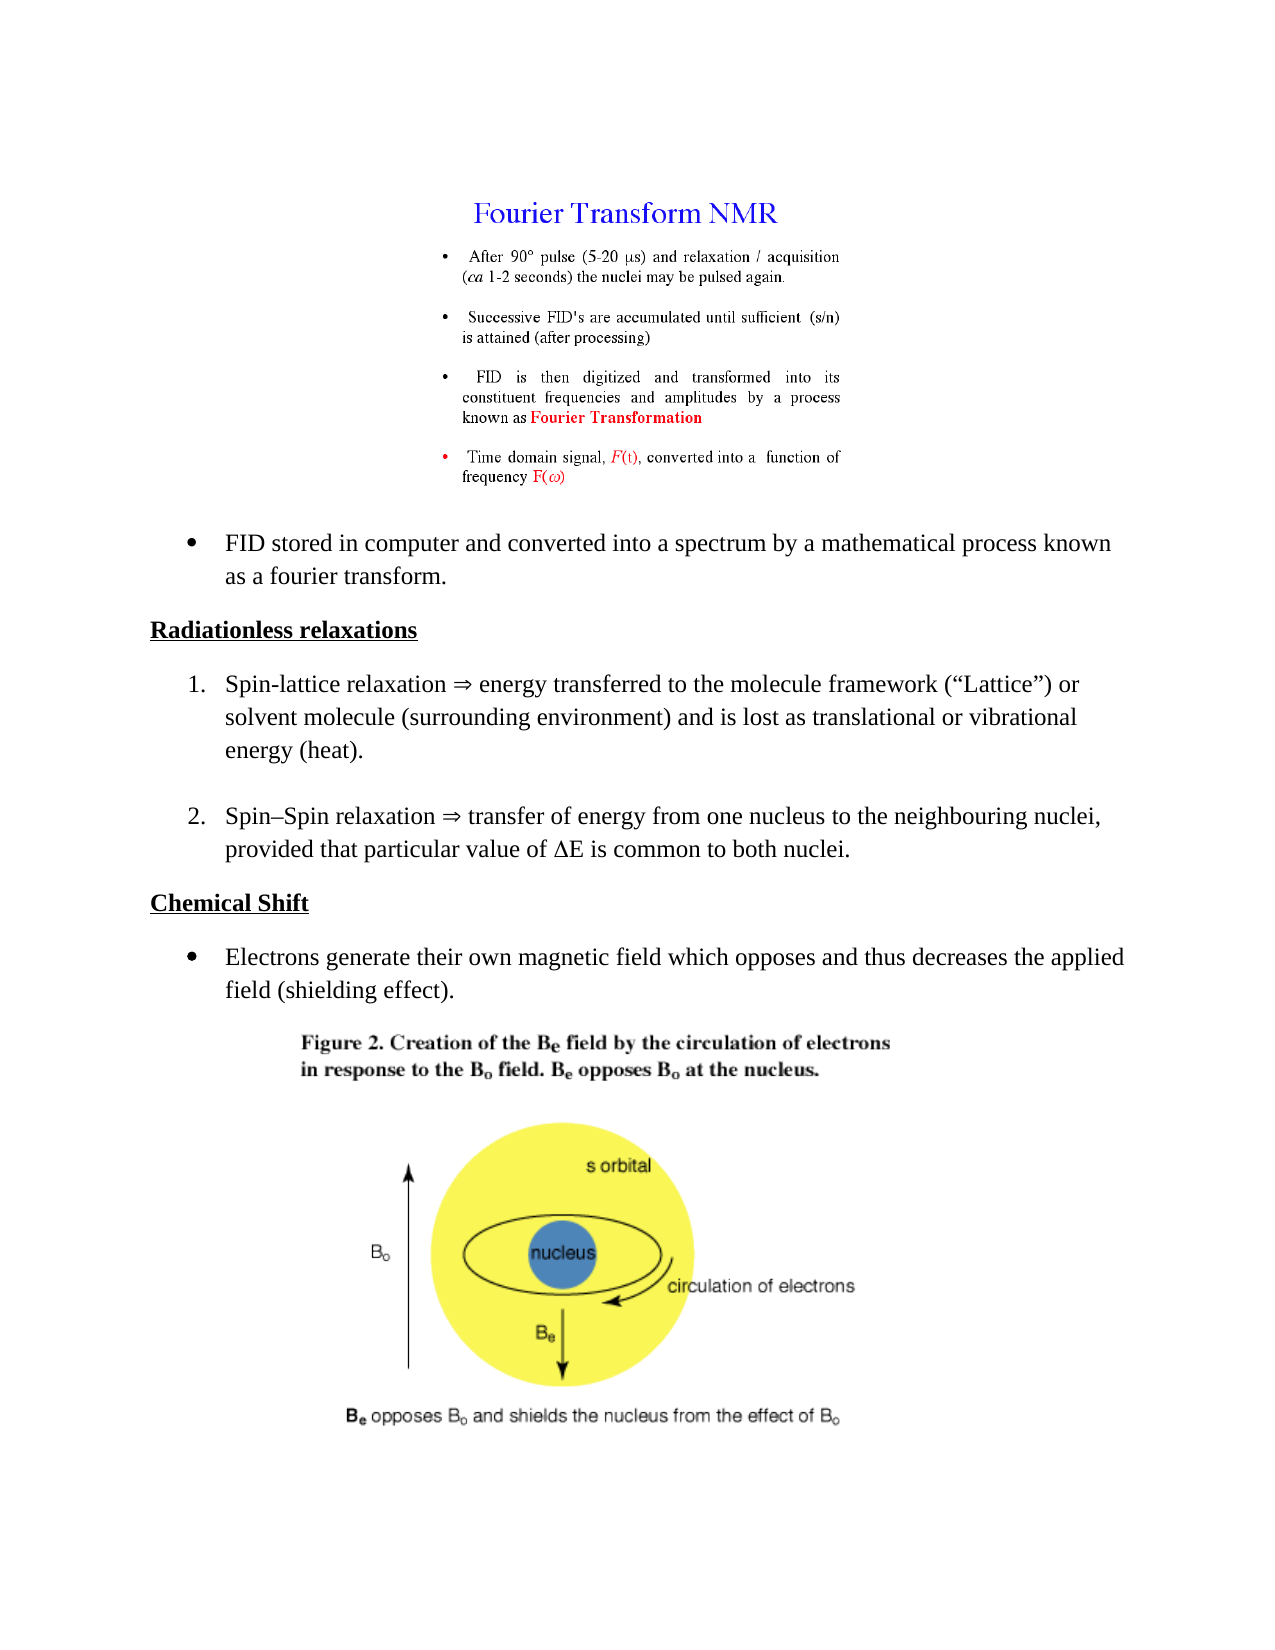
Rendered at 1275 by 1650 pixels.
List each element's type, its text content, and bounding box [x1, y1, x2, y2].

list Electrons generate their own magnetic field which opposes and thus decreases the applied field (shielding effect). [187, 942, 1125, 1003]
list Spin–Spin relaxation transfer of energy from one nucleus to the neighbouring nuclei, provided that particular value of E is common to both nuclei. [187, 801, 1125, 863]
list Spin-lattice relaxation energy transferred to the molecule framework (“Lattice”) or solvent molecule (surrounding environment) and is lost as translational or vibrational energy (heat). [187, 669, 1125, 764]
list FID stored in computer and converted into a spectrum by a mathematical process known as a fourier transform. [187, 528, 1125, 590]
text Radiationless relaxations [150, 615, 1125, 644]
picture [375, 150, 874, 524]
text Chemical Shift [150, 888, 1125, 917]
picture [300, 1028, 890, 1434]
